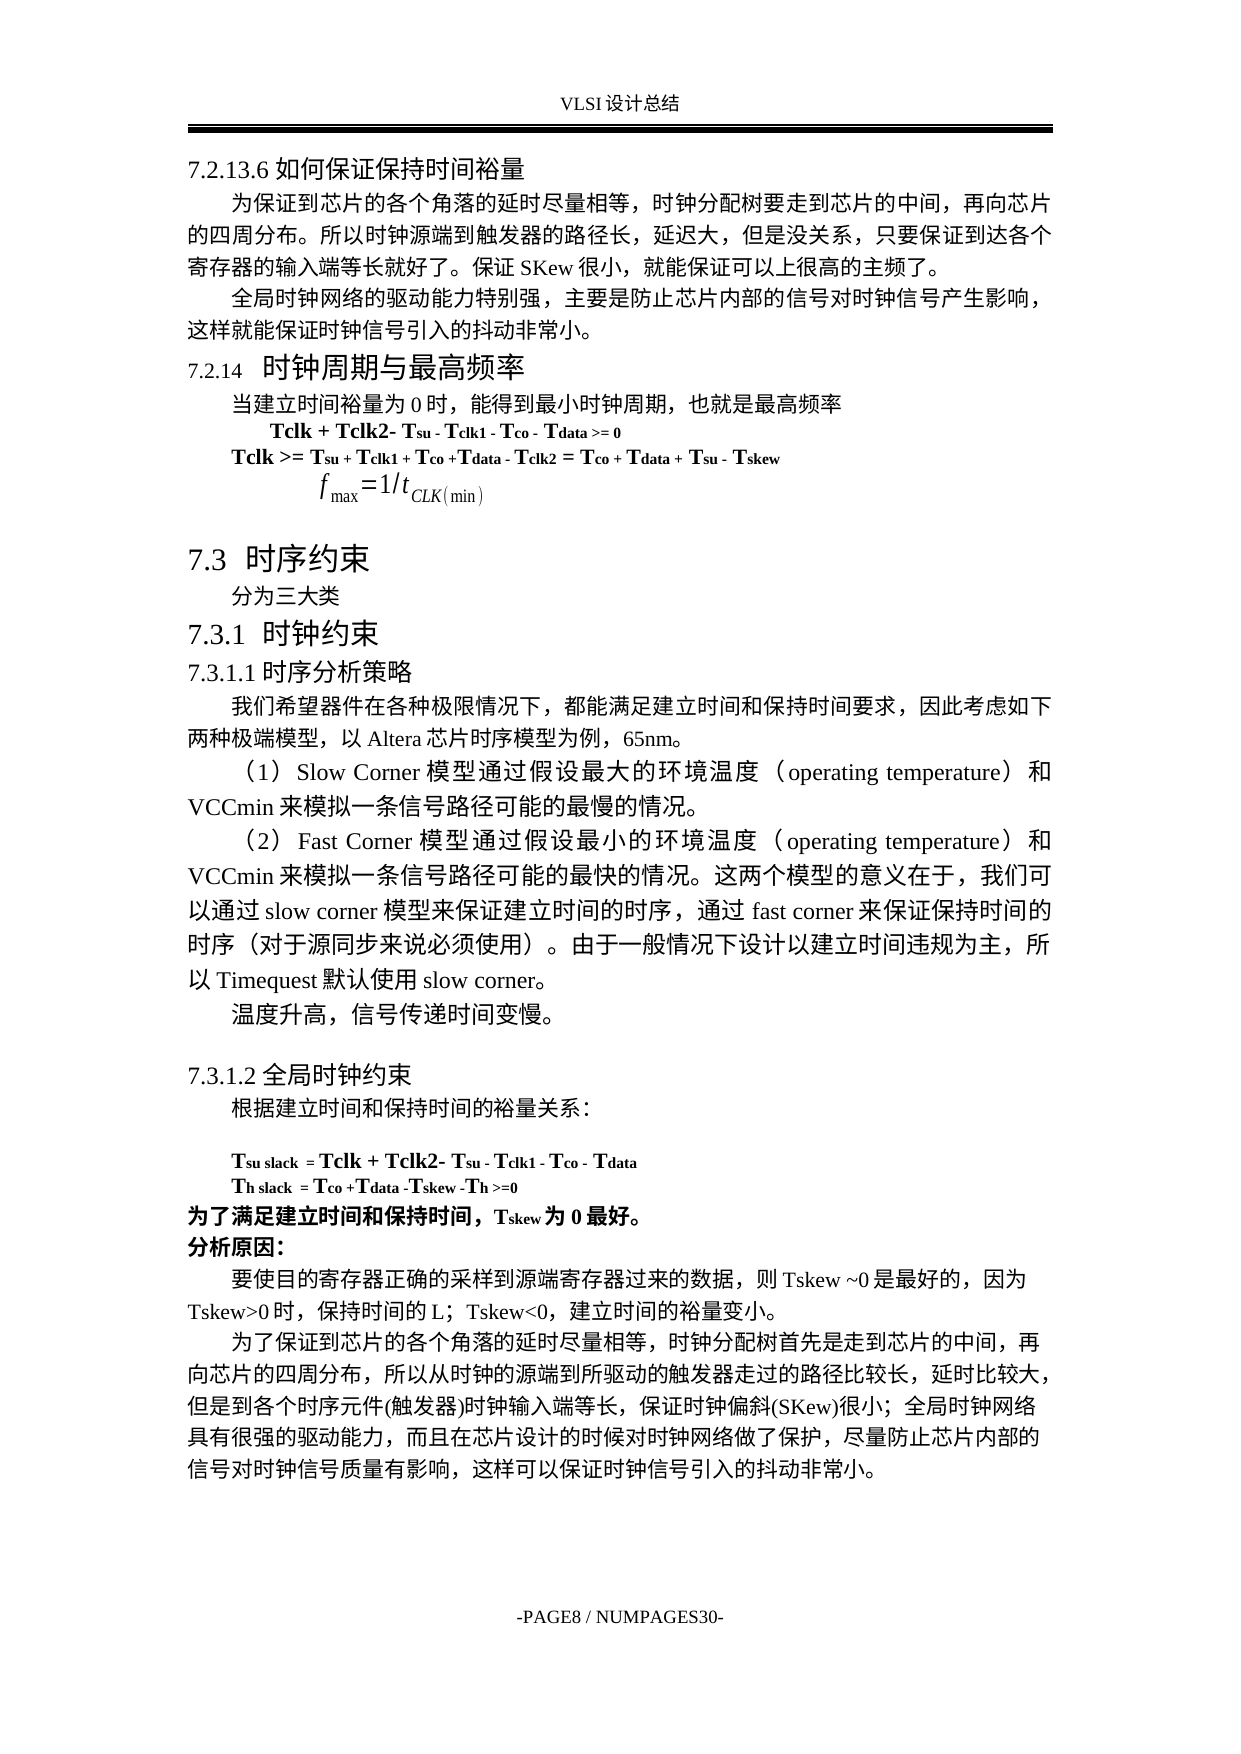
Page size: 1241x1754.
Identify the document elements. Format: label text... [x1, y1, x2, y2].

text 全局时钟网络的驱动能力特别强，主要是防止芯片内部的信号对时钟信号产生影响，这样就能保证时钟信号引入的抖动非常小。 [187, 281, 1053, 344]
subtitle 时序约束 [187, 534, 1053, 579]
text 为了满足建立时间和保持时间，Tskew为0最好。 [187, 1199, 1053, 1230]
text （2）Fast Corner模型通过假设最小的环境温度（operating temperature）和VCCmin来模拟一条信号路径可能的最快的情况。这两个模型的意义在于，我们可以通过slow corner模型来保证建立时间的时序，通过fast corner来保证保持时间的时序（对于源同步来说必须使用）。由于一般情况下设计以建立时间违规为主，所以Timequest默认使用slow corner。 [187, 822, 1053, 995]
text 当建立时间裕量为0时，能得到最小时钟周期，也就是最高频率 [187, 387, 1053, 418]
text 分为三大类 [187, 579, 1053, 611]
text Tclk >= Tsu + Tclk1 + Tco +Tdata - Tclk2 = Tco + Tdata + Tsu - Tskew [187, 444, 1053, 469]
text Tsu slack = Tclk + Tclk2- Tsu - Tclk1 - Tco - Tdata [231, 1148, 1053, 1173]
text Th slack = Tco +Tdata -Tskew -Th >=0 [231, 1173, 1053, 1199]
text 温度升高，信号传递时间变慢。 [187, 995, 1053, 1030]
subtitle 全局时钟约束 [187, 1055, 1053, 1091]
subtitle 时钟周期与最高频率 [187, 344, 1053, 387]
subtitle 如何保证保持时间裕量 [187, 150, 1053, 186]
text 分析原因： [187, 1230, 1053, 1262]
subtitle 时序分析策略 [187, 653, 1053, 689]
text 为保证到芯片的各个角落的延时尽量相等，时钟分配树要走到芯片的中间，再向芯片的四周分布。所以时钟源端到触发器的路径长，延迟大，但是没关系，只要保证到达各个寄存器的输入端等长就好了。保证SKew很小，就能保证可以上很高的主频了。 [187, 186, 1053, 281]
subtitle 时钟约束 [187, 611, 1053, 653]
text 为了保证到芯片的各个角落的延时尽量相等，时钟分配树首先是走到芯片的中间，再向芯片的四周分布，所以从时钟的源端到所驱动的触发器走过的路径比较长，延时比较大，但是到各个时序元件(触发器)时钟输入端等长，保证时钟偏斜(SKew)很小；全局时钟网络具有很强的驱动能力，而且在芯片设计的时候对时钟网络做了保护，尽量防止芯片内部的信号对时钟信号质量有影响，这样可以保证时钟信号引入的抖动非常小。 [187, 1325, 1053, 1484]
text Tclk + Tclk2- Tsu - Tclk1 - Tco - Tdata >= 0 [187, 418, 1053, 444]
text （1）Slow Corner模型通过假设最大的环境温度（operating temperature）和VCCmin来模拟一条信号路径可能的最慢的情况。 [187, 752, 1053, 822]
text 要使目的寄存器正确的采样到源端寄存器过来的数据，则Tskew ~0是最好的，因为Tskew>0时，保持时间的L；Tskew<0，建立时间的裕量变小。 [187, 1262, 1053, 1325]
text 我们希望器件在各种极限情况下，都能满足建立时间和保持时间要求，因此考虑如下两种极端模型，以Altera芯片时序模型为例，65nm。 [187, 689, 1053, 752]
text 根据建立时间和保持时间的裕量关系： [231, 1091, 1053, 1123]
